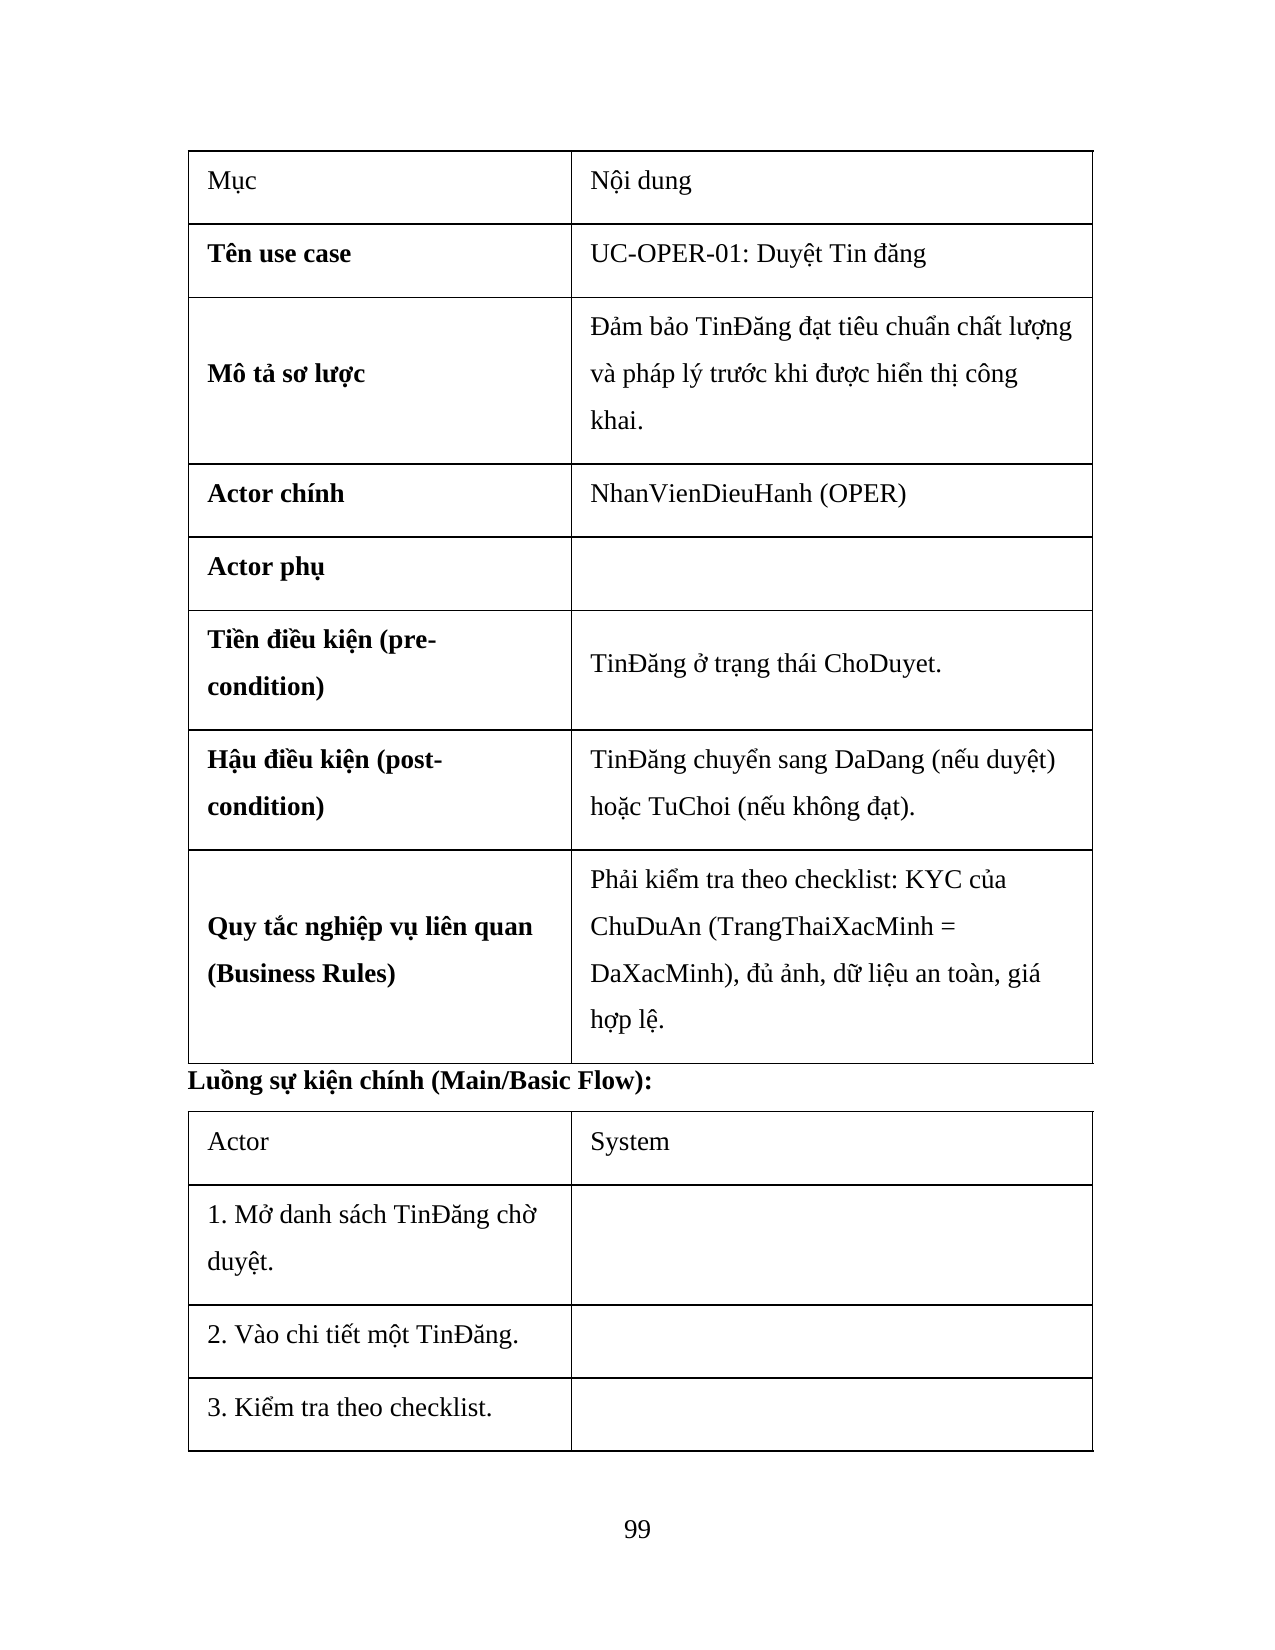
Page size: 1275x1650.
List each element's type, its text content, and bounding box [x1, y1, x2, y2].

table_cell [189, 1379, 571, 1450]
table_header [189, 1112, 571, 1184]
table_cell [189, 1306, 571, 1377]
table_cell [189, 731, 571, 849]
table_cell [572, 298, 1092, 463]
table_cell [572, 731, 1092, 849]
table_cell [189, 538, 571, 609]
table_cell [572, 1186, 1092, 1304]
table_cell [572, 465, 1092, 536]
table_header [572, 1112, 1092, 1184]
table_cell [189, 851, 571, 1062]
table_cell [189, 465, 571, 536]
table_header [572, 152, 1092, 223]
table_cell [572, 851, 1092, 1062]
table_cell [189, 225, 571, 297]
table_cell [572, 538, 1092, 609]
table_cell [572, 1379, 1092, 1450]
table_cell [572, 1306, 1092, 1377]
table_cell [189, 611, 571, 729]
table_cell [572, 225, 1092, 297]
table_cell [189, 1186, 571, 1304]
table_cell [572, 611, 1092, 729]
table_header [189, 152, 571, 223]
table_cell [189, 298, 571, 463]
text Luồng sự kiện chính (Main/Basic Flow): [187, 1064, 1087, 1095]
